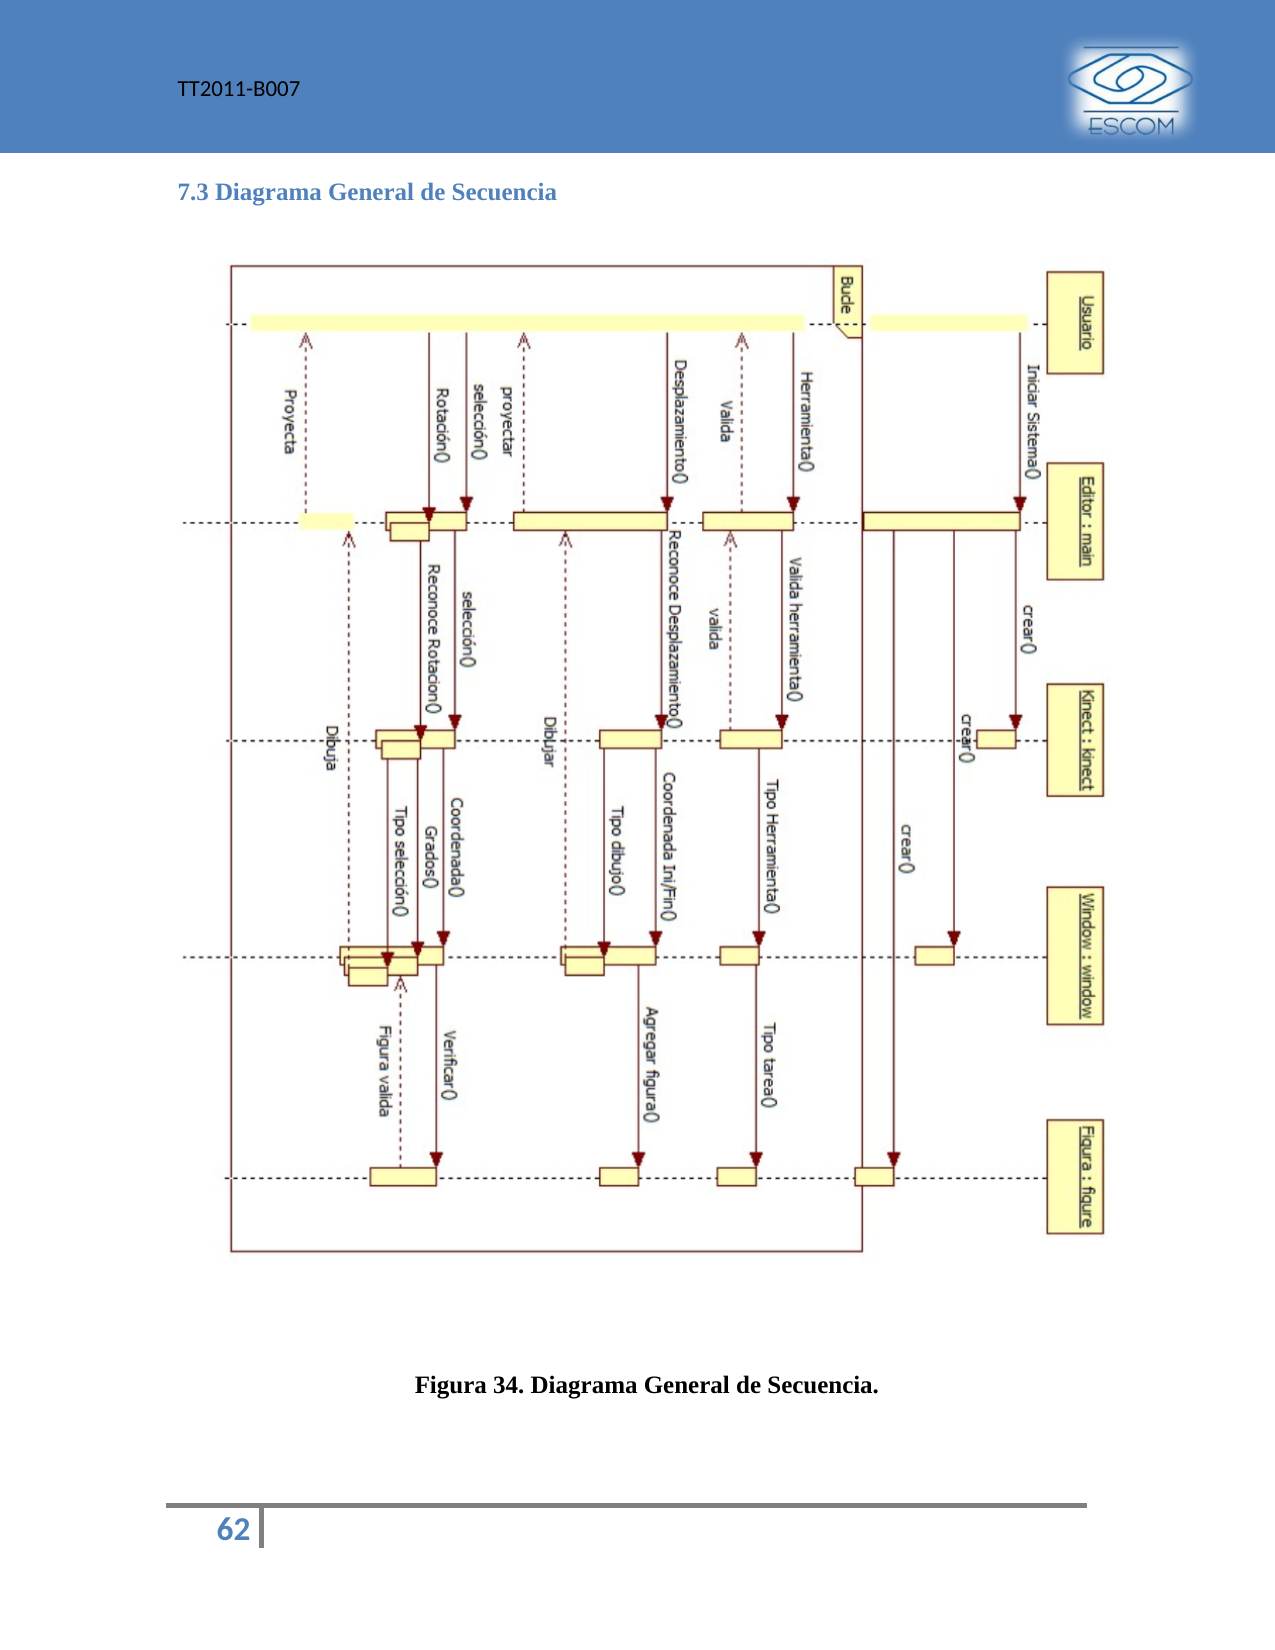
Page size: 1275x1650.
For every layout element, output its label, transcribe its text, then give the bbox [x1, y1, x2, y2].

picture [155, 236, 1132, 1280]
subtitle 7.3 Diagrama General de Secuencia [177, 177, 1098, 206]
picture [1082, 55, 1178, 122]
